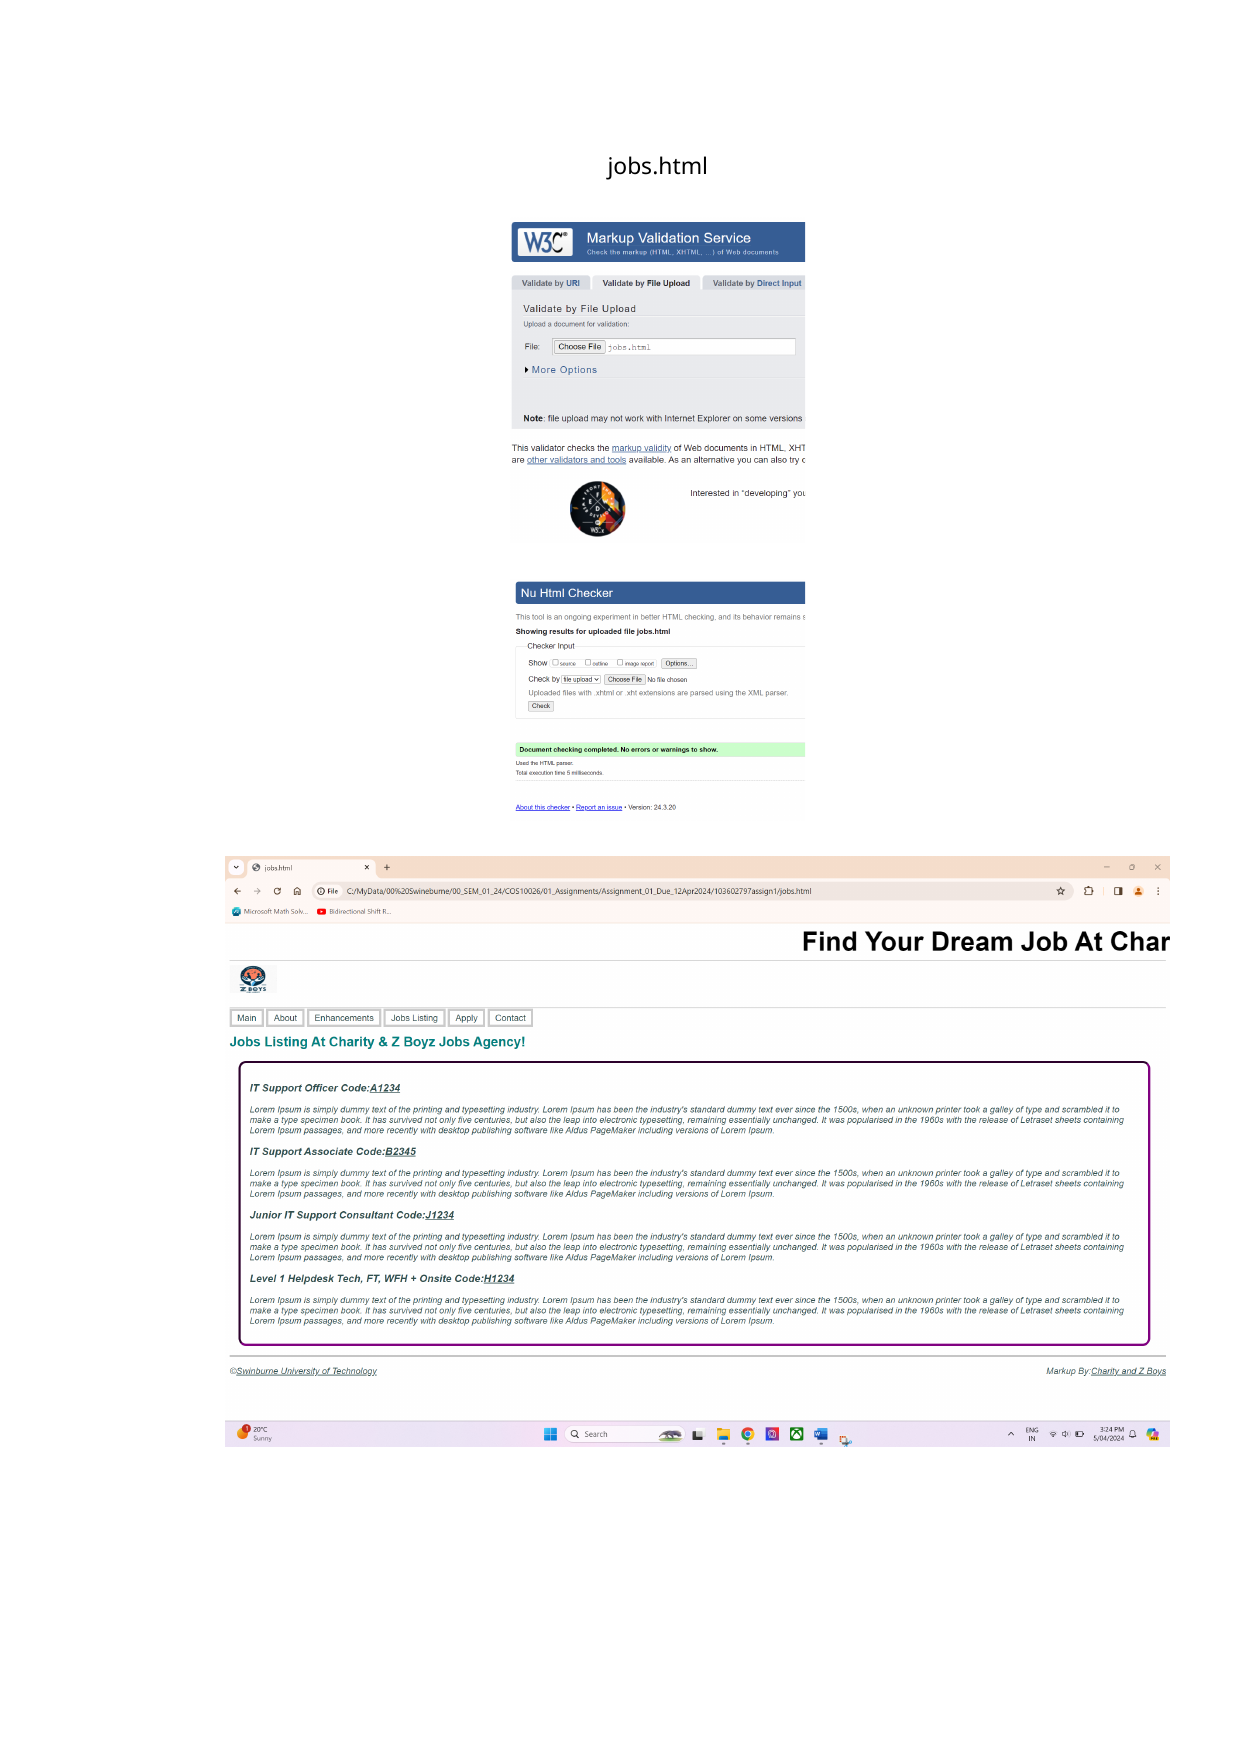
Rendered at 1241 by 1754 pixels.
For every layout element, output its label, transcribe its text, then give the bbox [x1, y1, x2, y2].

picture [510, 579, 806, 821]
picture [510, 217, 806, 543]
list jobs.html [225, 150, 1090, 181]
picture [225, 856, 1170, 1447]
